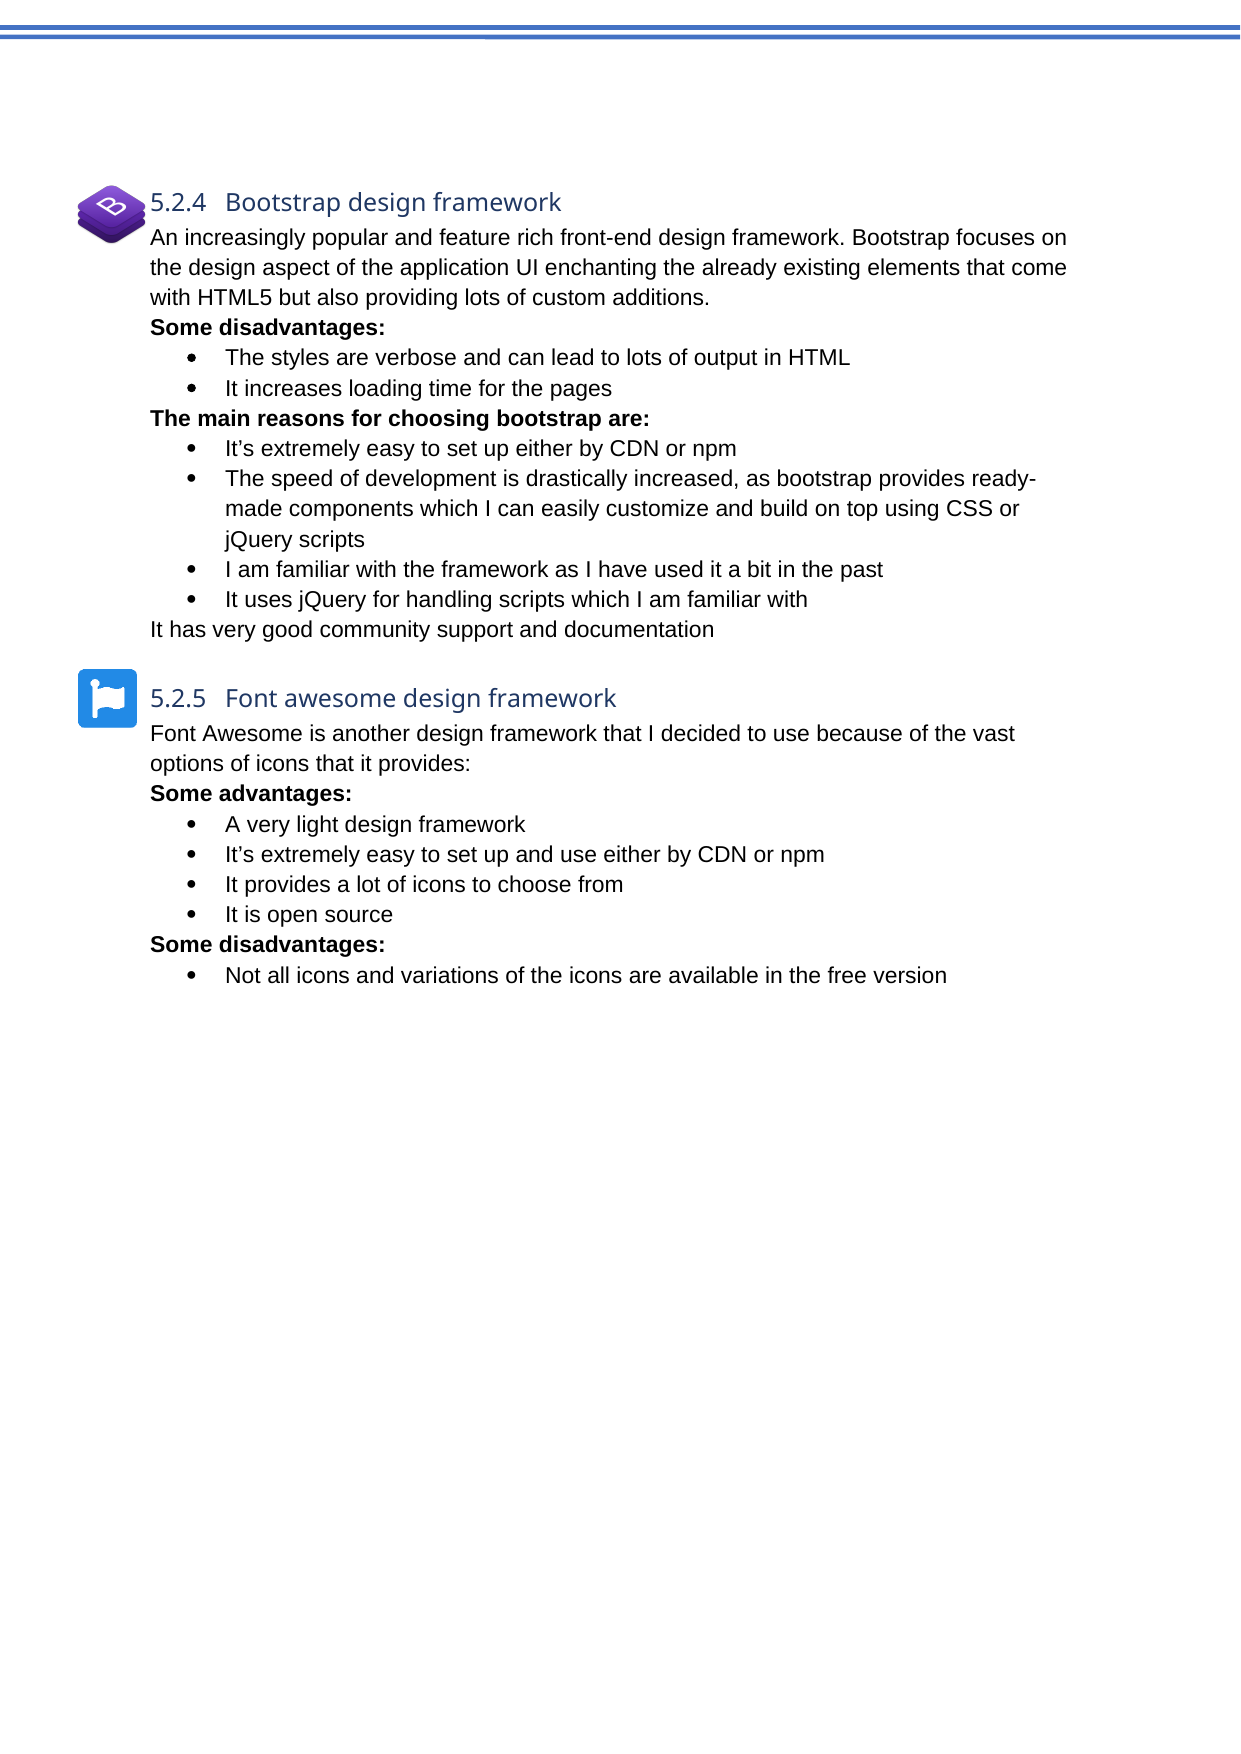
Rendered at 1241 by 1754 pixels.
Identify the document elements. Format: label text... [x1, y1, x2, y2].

list Not all icons and variations of the icons are available in the free version [187, 962, 1090, 988]
list It’s extremely easy to set up either by CDN or npm [187, 435, 1090, 461]
text An increasingly popular and feature rich front-end design framework. Bootstrap focuses on the design aspect of the application UI enchanting the already existing elements that come with HTML5 but also providing lots of custom additions. [150, 223, 1090, 310]
text Some disadvantages: [150, 314, 1090, 341]
list I am familiar with the framework as I have used it a bit in the past [187, 556, 1090, 582]
picture [75, 667, 139, 730]
subtitle Font awesome design framework [150, 681, 1090, 715]
list It provides a lot of icons to choose from [187, 871, 1090, 897]
list It’s extremely easy to set up and use either by CDN or npm [187, 841, 1090, 867]
list It increases loading time for the pages [187, 374, 1090, 401]
list It is open source [187, 901, 1090, 928]
subtitle Bootstrap design framework [150, 184, 1090, 218]
picture [72, 184, 150, 245]
text It has very good community support and documentation [150, 616, 1090, 643]
list It uses jQuery for handling scripts which I am familiar with [187, 586, 1090, 612]
list The speed of development is drastically increased, as bootstrap provides ready-made components which I can easily customize and build on top using CSS or jQuery scripts [187, 465, 1090, 552]
list A very light design framework [187, 811, 1090, 837]
text Some advantages: [150, 780, 1090, 807]
text The main reasons for choosing bootstrap are: [150, 405, 1090, 431]
list The styles are verbose and can lead to lots of output in HTML [187, 344, 1090, 371]
text Some disadvantages: [150, 931, 1090, 958]
text Font Awesome is another design framework that I decided to use because of the vast options of icons that it provides: [150, 720, 1090, 777]
